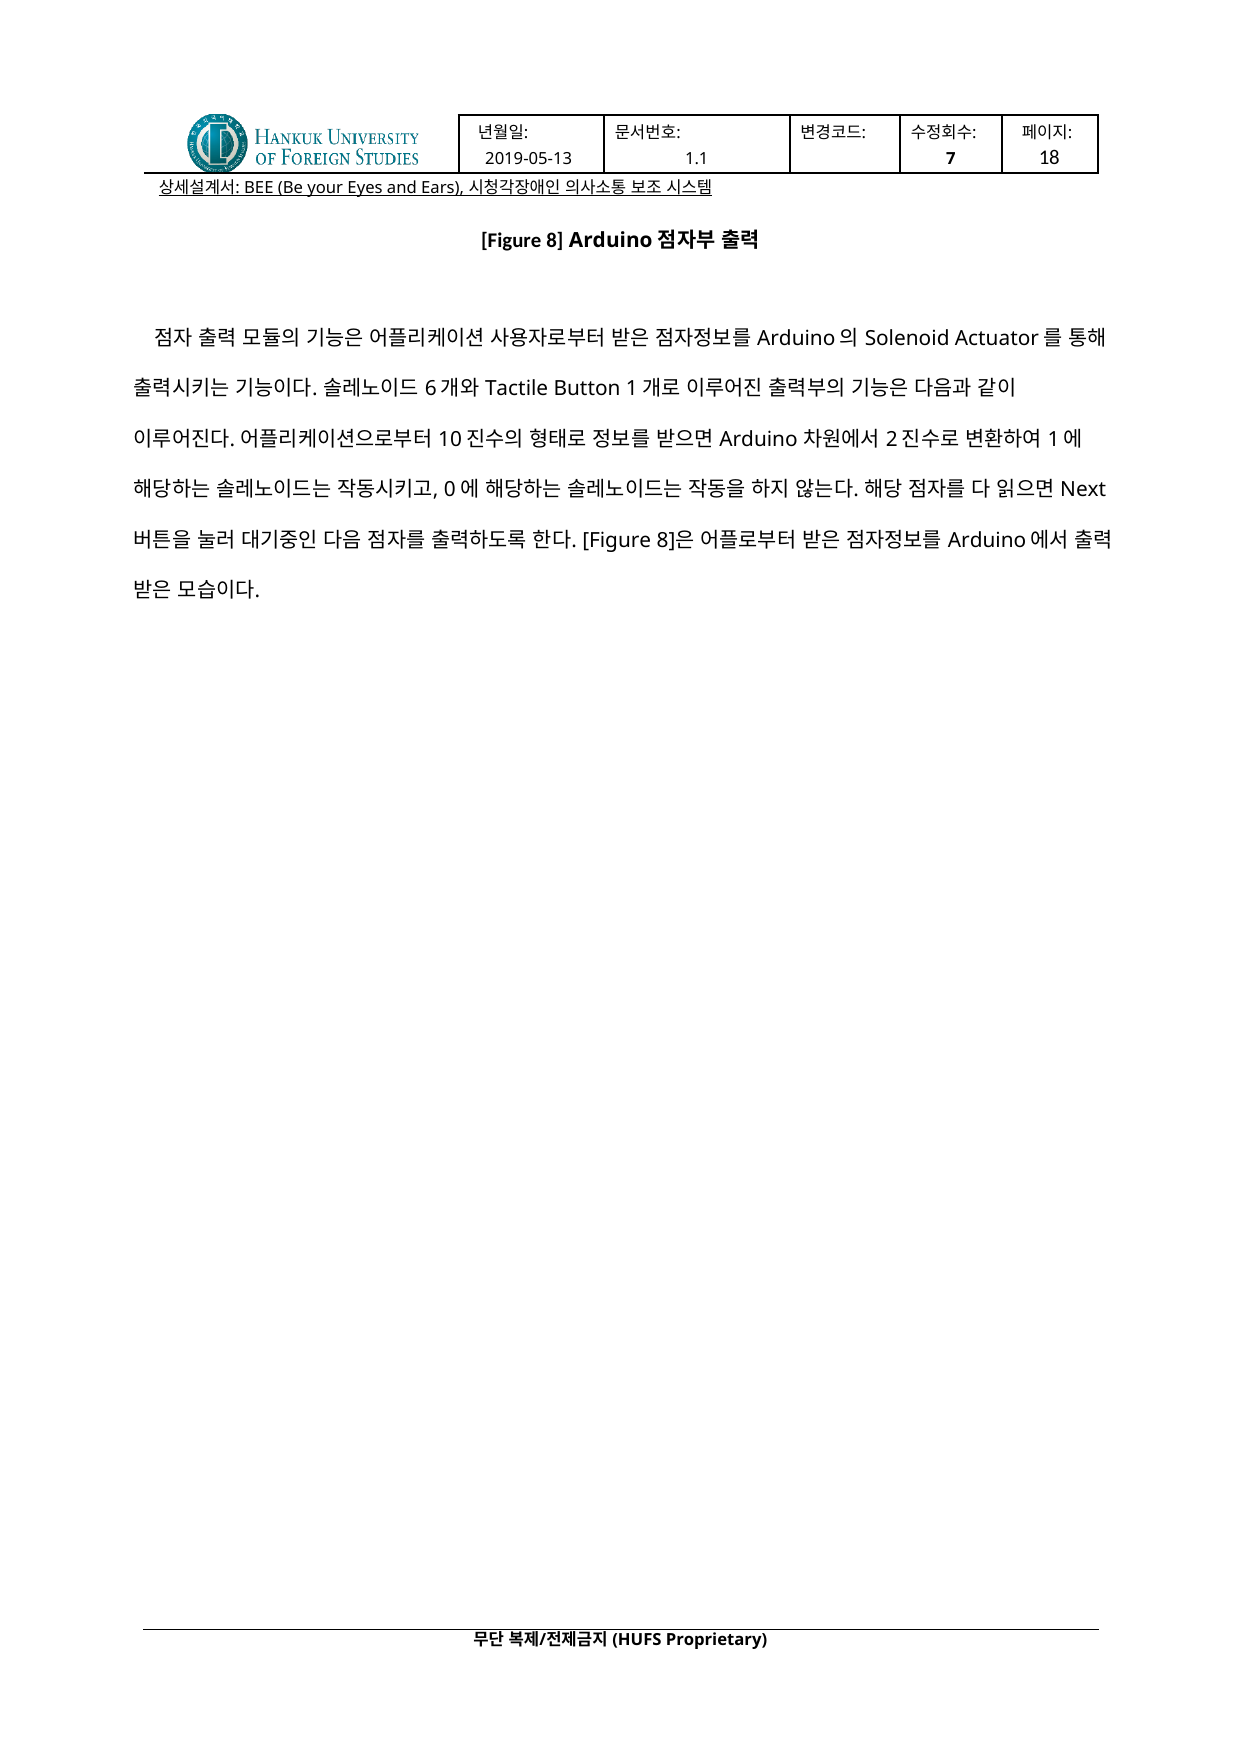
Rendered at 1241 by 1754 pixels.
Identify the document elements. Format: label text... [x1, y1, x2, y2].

text [Figure 8] Arduino 점자부 출력 [133, 224, 1107, 254]
picture [187, 114, 419, 172]
text 점자 출력 모듈의 기능은 어플리케이션 사용자로부터 받은 점자정보를 Arduino의 Solenoid Actuator를 통해 출력시키는 기능이다. 솔레노이드 6개와 Tactile Button 1개로 이루어진 출력부의 기능은 다음과 같이 이루어진다. 어플리케이션으로부터 10진수의 형태로 정보를 받으면 Arduino 차원에서 2진수로 변환하여 1에 해당하는 솔레노이드는 작동시키고, 0에 해당하는 솔레노이드는 작동을 하지 않는다. 해당 점자를 다 읽으면 Next 버튼을 눌러 대기중인 다음 점자를 출력하도록 한다. [Figure 8]은 어플로부터 받은 점자정보를 Arduino에서 출력 받은 모습이다. [133, 304, 1119, 608]
